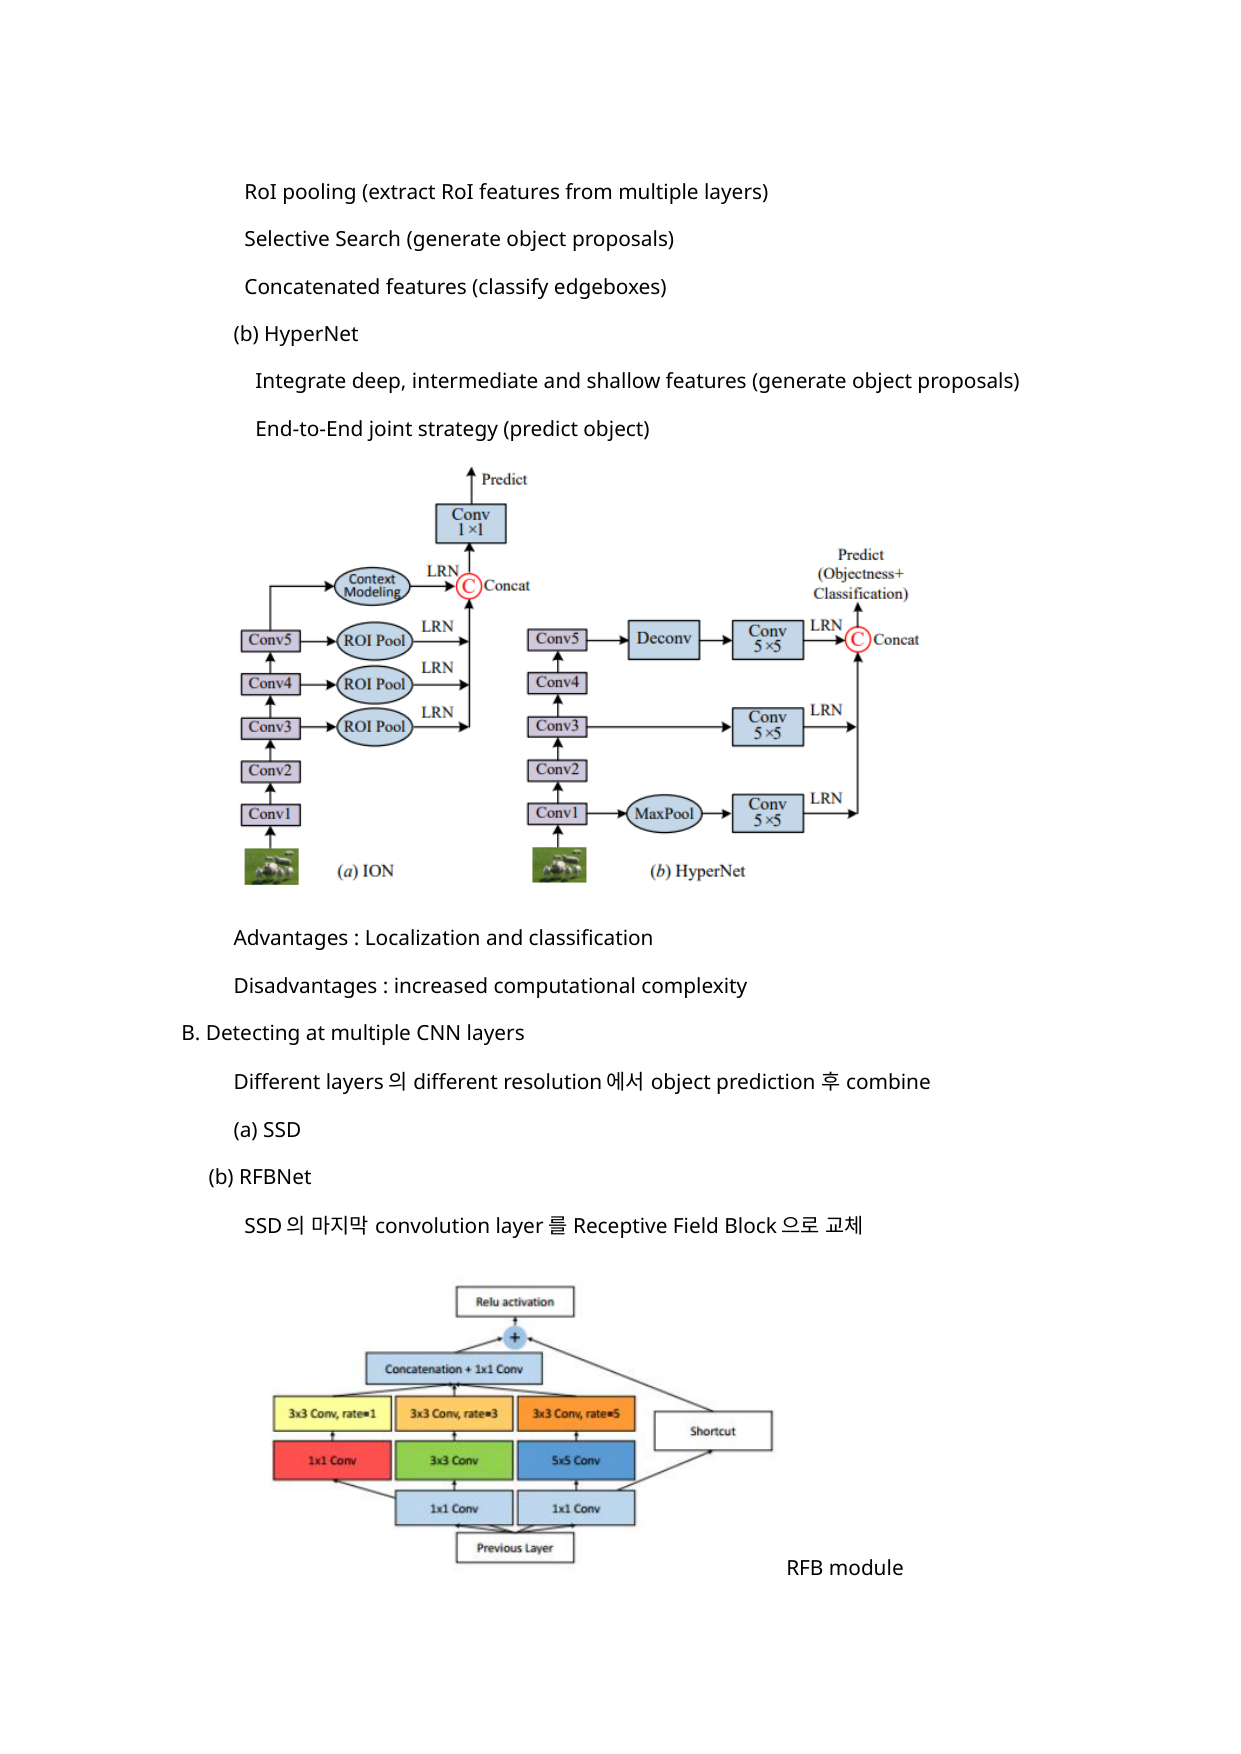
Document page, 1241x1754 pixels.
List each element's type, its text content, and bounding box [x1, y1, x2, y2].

picture [238, 1258, 787, 1576]
text RoI pooling (extract RoI features from multiple layers) [150, 177, 1090, 206]
text End-to-End joint strategy (predict object) [255, 414, 1090, 442]
text Advantages : Localization and classification [150, 923, 1090, 952]
text SSD의 마지막 convolution layer를 Receptive Field Block으로 교체 [150, 1209, 1090, 1240]
text B. Detecting at multiple CNN layers [150, 1018, 1090, 1047]
text (b) HyperNet [150, 319, 1090, 347]
text Different layers의 different resolution에서 object prediction 후 combine [150, 1065, 1090, 1096]
text Disadvantages : increased computational complexity [150, 971, 1090, 999]
picture [233, 461, 926, 905]
text Integrate deep, intermediate and shallow features (generate object proposals) [255, 366, 1090, 395]
text (b) RFBNet [150, 1162, 1090, 1191]
text Selective Search (generate object proposals) [150, 224, 1090, 253]
text Concatenated features (classify edgeboxes) [150, 272, 1090, 300]
text (a) SSD [150, 1115, 1090, 1143]
